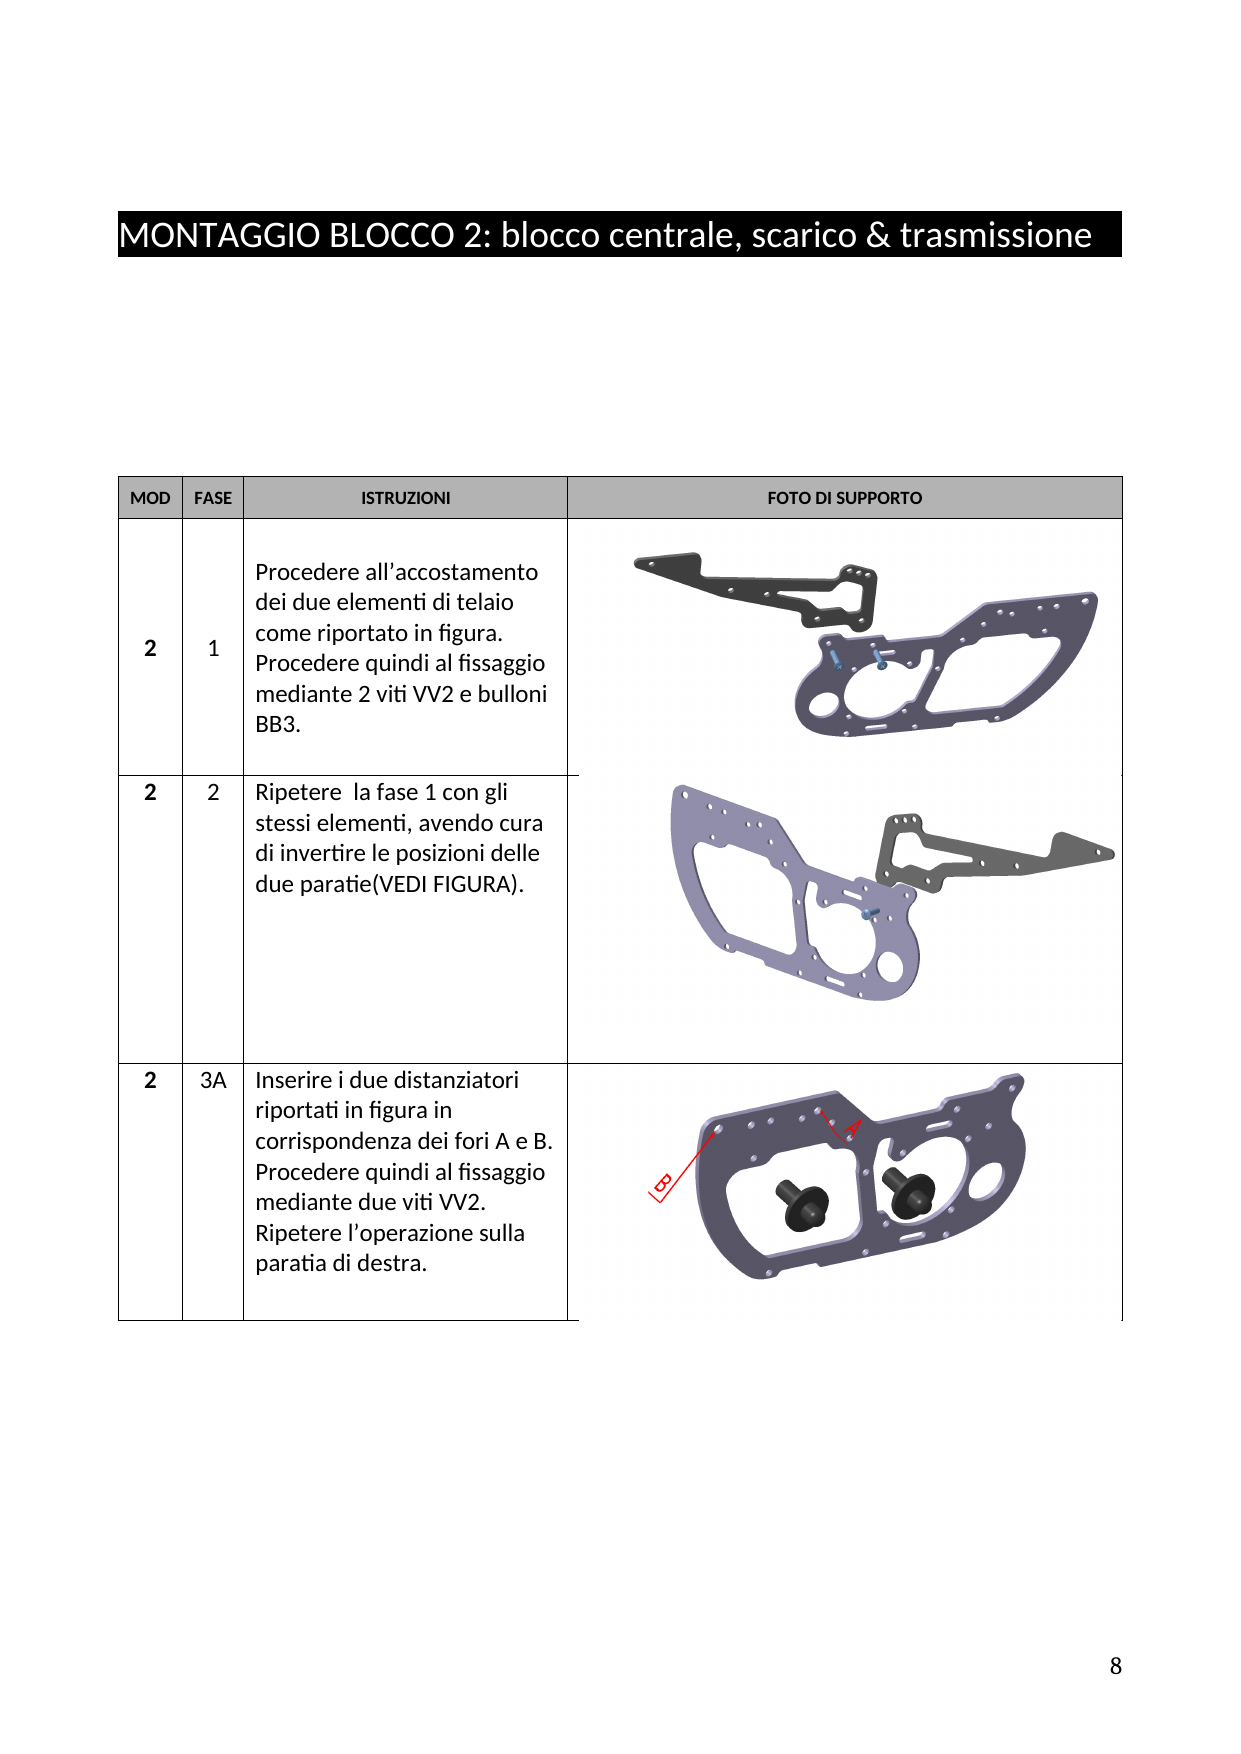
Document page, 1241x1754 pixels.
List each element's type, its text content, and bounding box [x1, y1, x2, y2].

picture [579, 519, 1122, 1033]
picture [579, 1064, 1122, 1321]
text MONTAGGIO BLOCCO 2: blocco centrale, scarico & trasmissione [118, 211, 1122, 257]
table_cell 2 [119, 519, 182, 775]
table_cell 2 [119, 776, 182, 1063]
table_cell 2 [183, 776, 243, 1063]
table_header FASE [183, 477, 243, 518]
table_cell 2 [119, 1064, 182, 1320]
table_cell 3A [183, 1064, 243, 1320]
table_cell Inserire i due distanziatori riportati in figura in corrispondenza dei fori A e B. Procedere quindi al fissaggio mediante due viti VV2. Ripetere l’operazione sulla paratia di destra. [244, 1064, 567, 1320]
table_cell Procedere all’accostamento dei due elementi di telaio come riportato in figura. Procedere quindi al fissaggio mediante 2 viti VV2 e bulloni BB3. [244, 519, 567, 775]
table_header MOD [119, 477, 182, 518]
table_header FOTO DI SUPPORTO [568, 477, 1122, 518]
table_cell [568, 1064, 579, 1320]
table_cell [568, 519, 579, 775]
table_header ISTRUZIONI [244, 477, 567, 518]
table_cell Ripetere la fase 1 con gli stessi elementi, avendo cura di invertire le posizioni delle due paratie(VEDI FIGURA). [244, 776, 567, 1063]
table_cell [568, 776, 1122, 1063]
table_cell 1 [183, 519, 243, 775]
